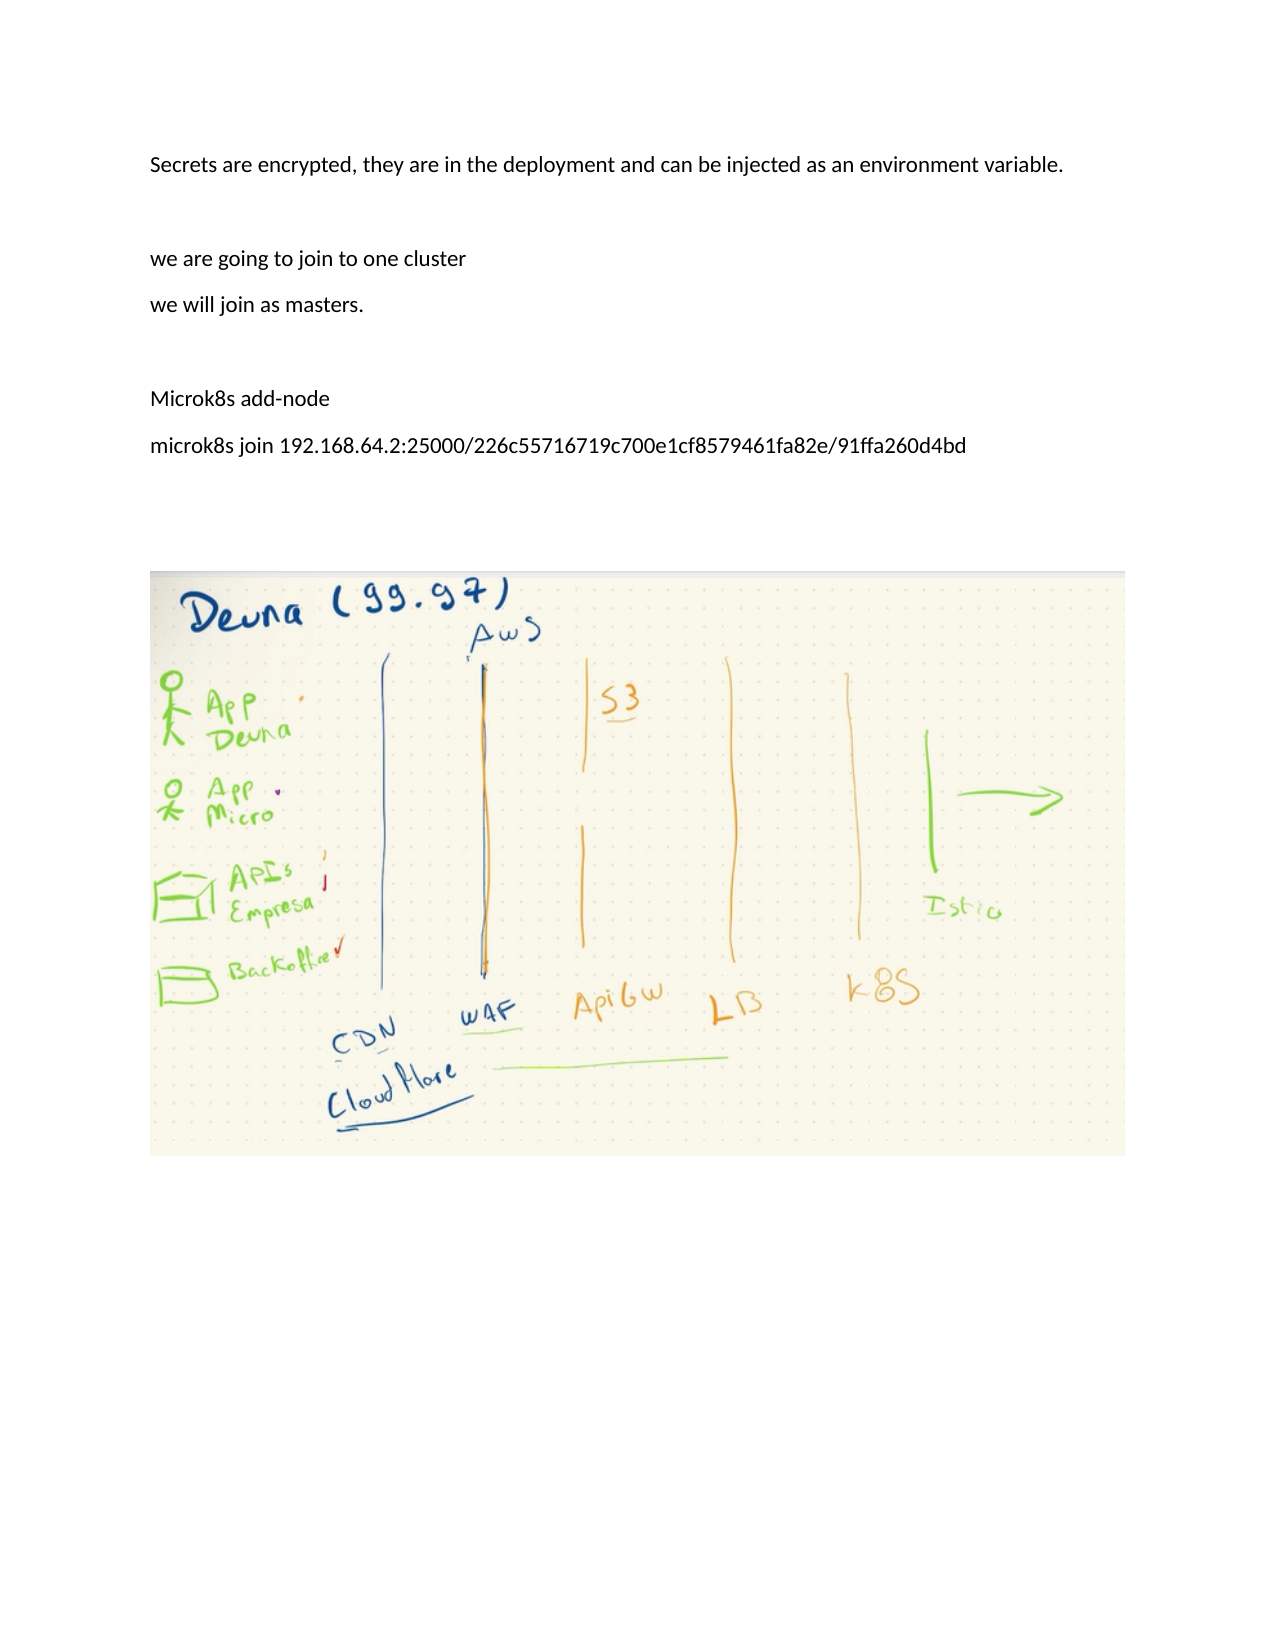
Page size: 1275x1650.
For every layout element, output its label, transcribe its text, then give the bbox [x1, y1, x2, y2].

picture [150, 571, 1125, 1156]
text we are going to join to one cluster [150, 244, 1125, 272]
text Secrets are encrypted, they are in the deployment and can be injected as an environment variable. [150, 150, 1125, 178]
text microk8s join 192.168.64.2:25000/226c55716719c700e1cf8579461fa82e/91ffa260d4bd [150, 431, 1125, 459]
text Microk8s add-node [150, 384, 1125, 412]
text we will join as masters. [150, 291, 1125, 319]
